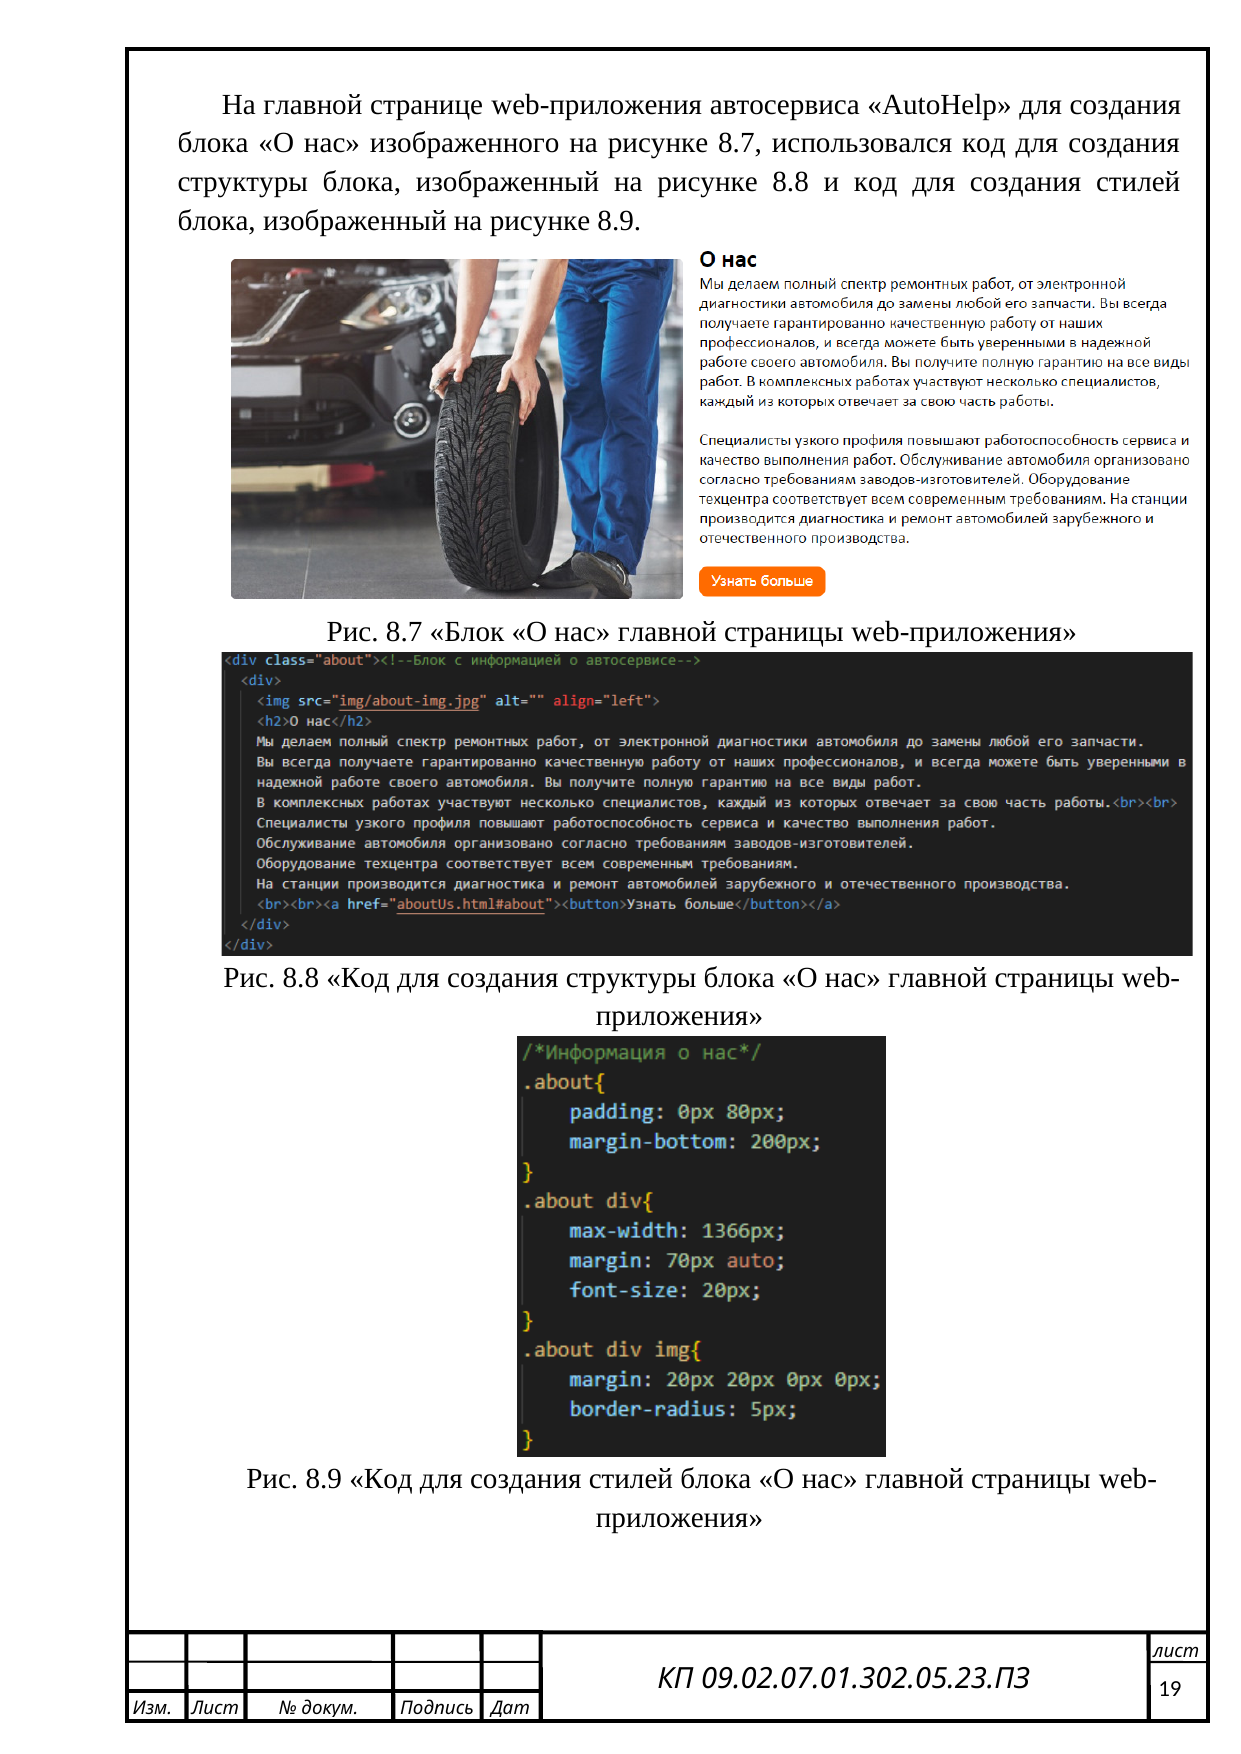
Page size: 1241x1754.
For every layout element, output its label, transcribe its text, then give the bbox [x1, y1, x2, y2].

picture [221, 241, 1202, 610]
picture [517, 1036, 886, 1457]
picture [221, 652, 1193, 956]
text На главной странице web-приложения автосервиса «AutoHelp» для создания блока «О нас» изображенного на рисунке 8.7, использовался код для создания структуры блока, изображенный на рисунке 8.8 и код для создания стилей блока, изображенный на рисунке 8.9. [177, 87, 1181, 236]
text Рис. 8.9 «Код для создания стилей блока «О нас» главной страницы web-приложения» [177, 1461, 1181, 1533]
text Рис. 8.8 «Код для создания структуры блока «О нас» главной страницы web-приложения» [177, 960, 1181, 1032]
text Рис. 8.7 «Блок «О нас» главной страницы web-приложения» [177, 614, 1181, 647]
